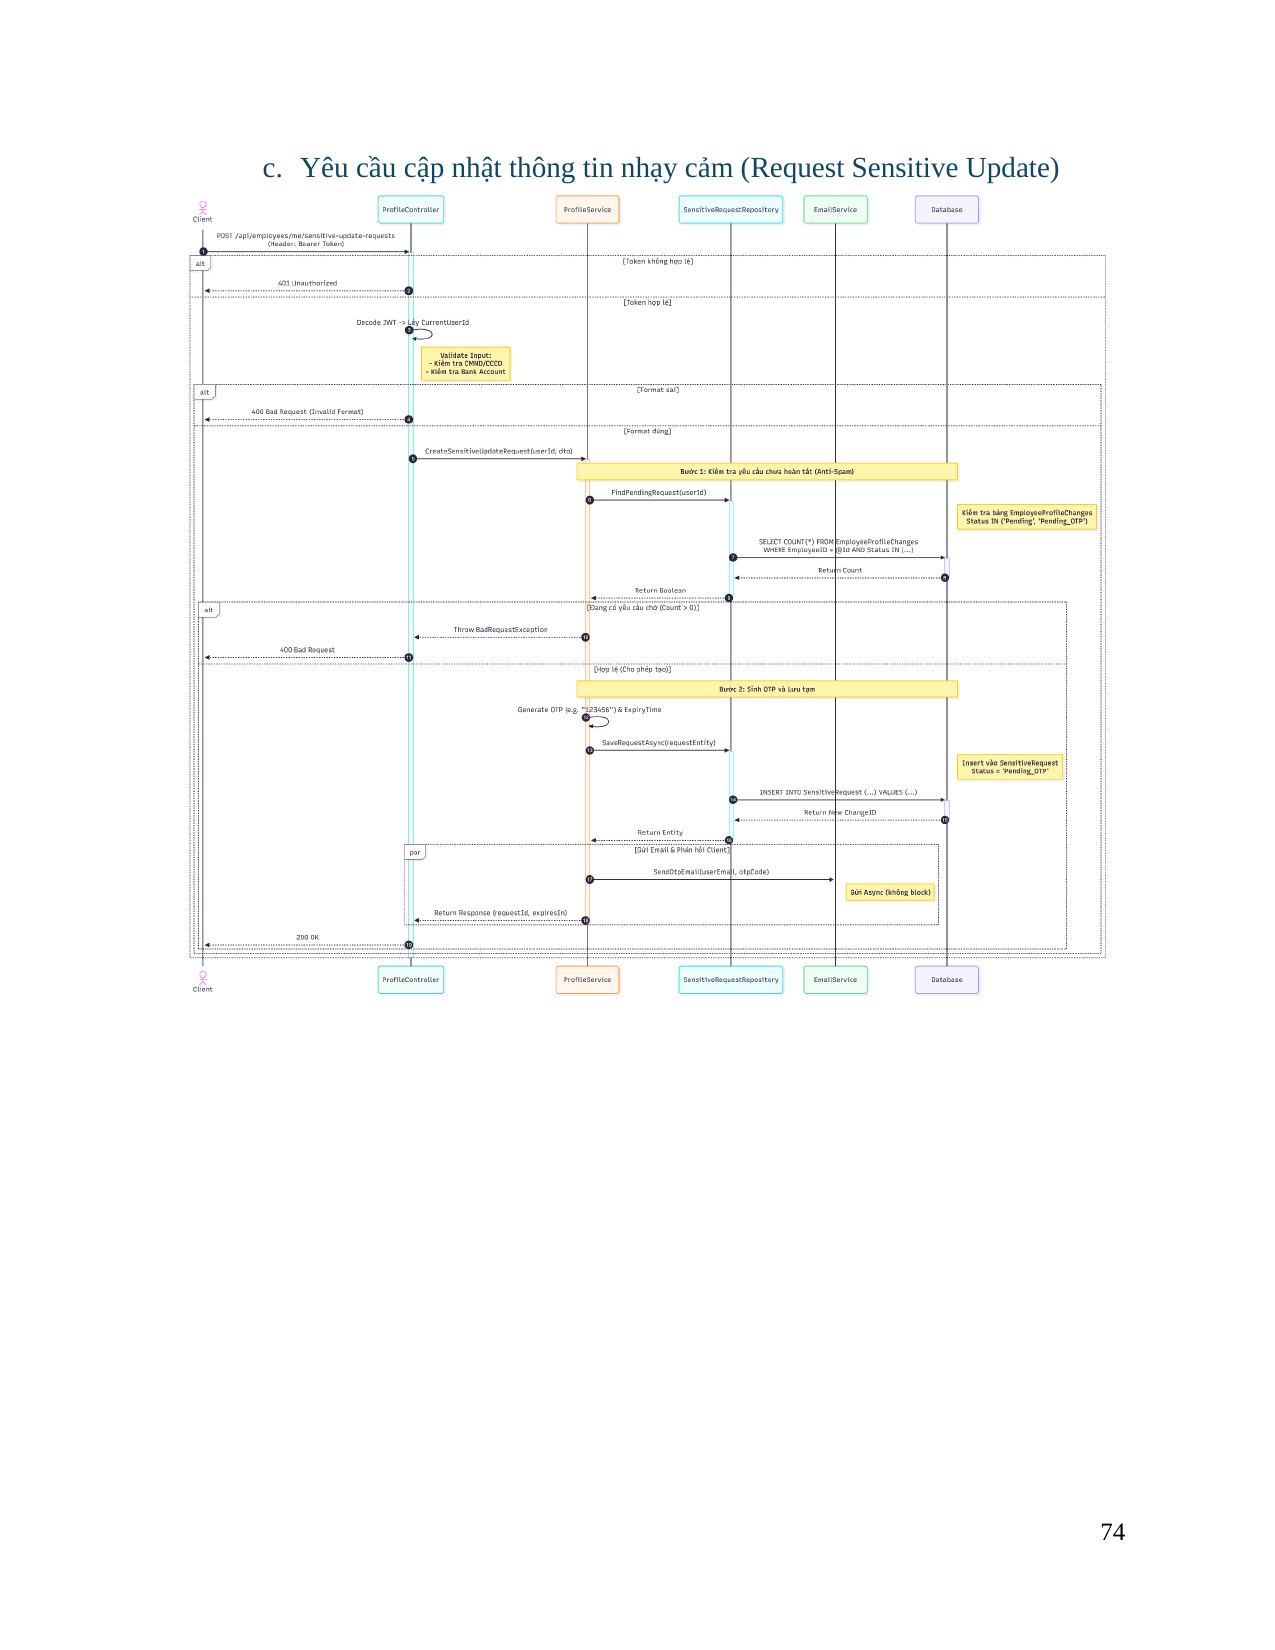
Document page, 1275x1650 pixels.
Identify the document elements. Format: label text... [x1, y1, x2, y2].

picture [150, 191, 1125, 1011]
subtitle Yêu cầu cập nhật thông tin nhạy cảm (Request Sensitive Update) [262, 150, 1125, 183]
